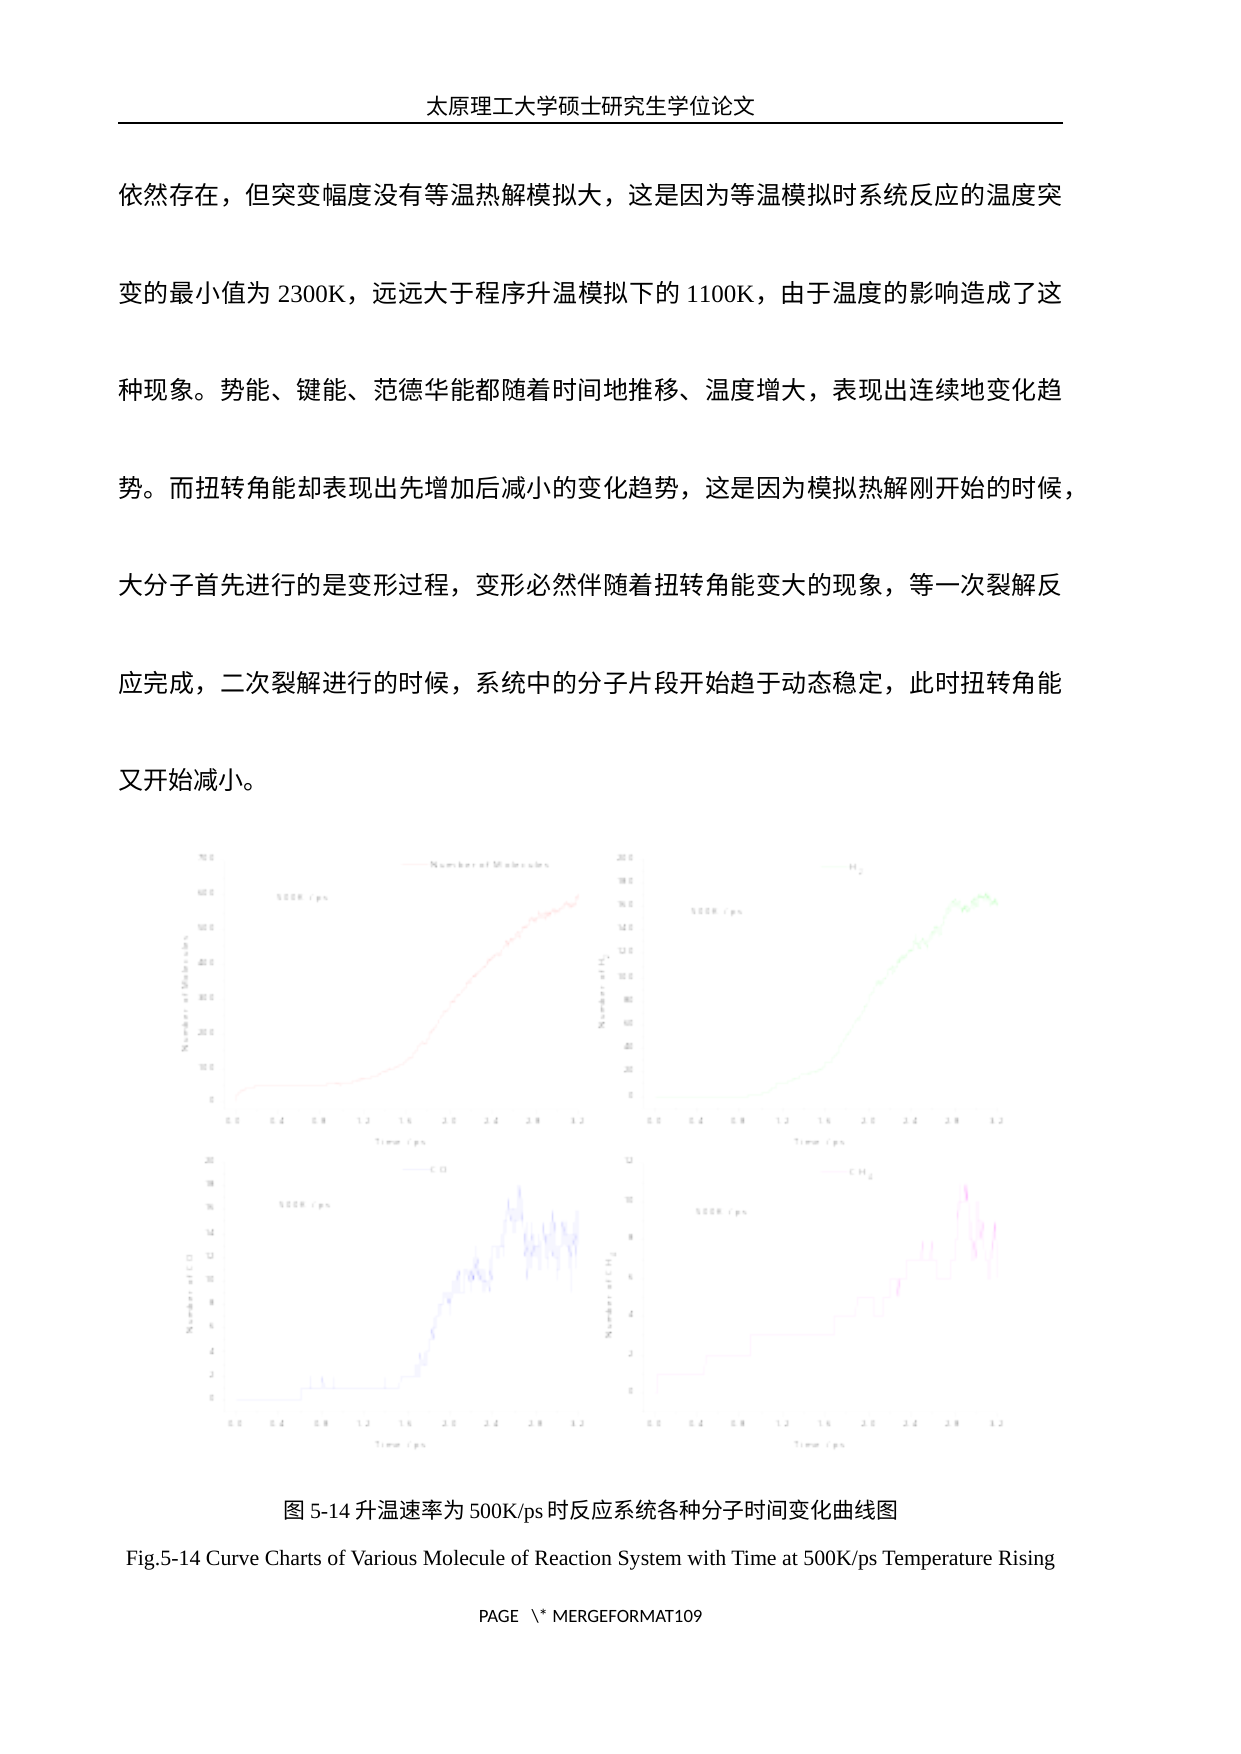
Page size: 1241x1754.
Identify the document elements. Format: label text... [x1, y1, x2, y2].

text Fig.5-14 Curve Charts of Various Molecule of Reaction System with Time at 500K/ps Temperature Rising Rate [118, 1541, 1063, 1573]
text 图5-14 升温速率为500K/ps时反应系统各种分子时间变化曲线图 [118, 1493, 1063, 1525]
